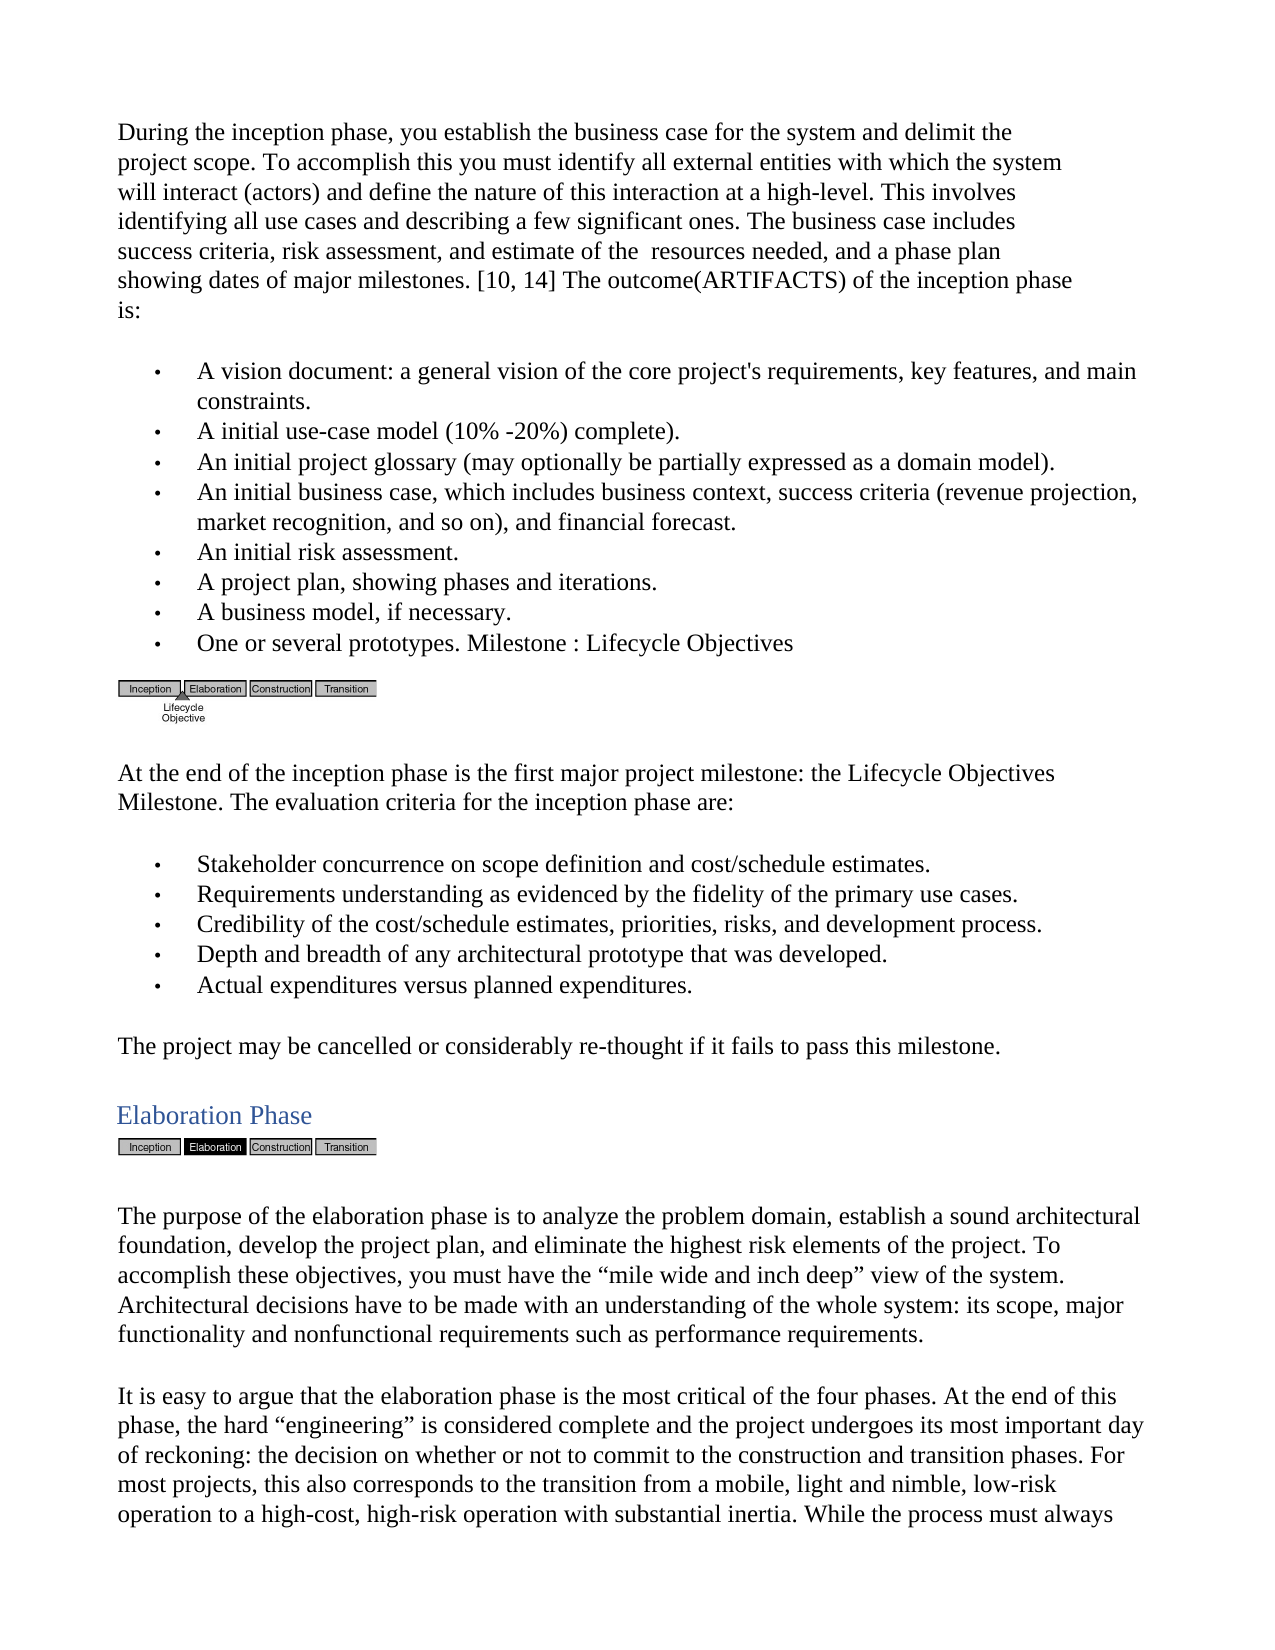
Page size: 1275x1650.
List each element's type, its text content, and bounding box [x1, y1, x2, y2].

picture [118, 1138, 377, 1156]
list A business model, if necessary. [154, 597, 1154, 626]
list Actual expenditures versus planned expenditures. [154, 970, 1154, 999]
text During the inception phase, you establish the business case for the system and delimit the project scope. To accomplish this you must identify all external entities with which the system will interact (actors) and define the nature of this interaction at a high-level. This involves identifying all use cases and describing a few significant ones. The business case includes success criteria, risk assessment, and estimate of the resources needed, and a phase plan showing dates of major milestones. [10, 14] The outcome(ARTIFACTS) of the inception phase is: [117, 117, 1087, 324]
list Credibility of the cost/schedule estimates, priorities, risks, and development process. [154, 909, 1154, 938]
list An initial business case, which includes business context, success criteria (revenue projection, market recognition, and so on), and financial forecast. [154, 477, 1154, 535]
text The project may be cancelled or considerably re-thought if it fails to pass this milestone. [117, 1031, 1154, 1060]
list Depth and breadth of any architectural prototype that was developed. [154, 939, 1154, 968]
text The purpose of the elaboration phase is to analyze the problem domain, establish a sound architectural foundation, develop the project plan, and eliminate the highest risk elements of the project. To accomplish these objectives, you must have the “mile wide and inch deep” view of the system. Architectural decisions have to be made with an understanding of the whole system: its scope, major functionality and nonfunctional requirements such as performance requirements. [117, 1201, 1154, 1348]
list An initial project glossary (may optionally be partially expressed as a domain model). [154, 447, 1154, 475]
list A project plan, showing phases and iterations. [154, 567, 1154, 596]
list An initial risk assessment. [154, 537, 1154, 566]
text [117, 1381, 1154, 1528]
subtitle Elaboration Phase [116, 1099, 1142, 1130]
list A vision document: a general vision of the core project's requirements, key features, and main constraints. [154, 356, 1154, 415]
list One or several prototypes. Milestone : Lifecycle Objectives [154, 628, 1154, 657]
list Requirements understanding as evidenced by the fidelity of the primary use cases. [154, 879, 1154, 908]
text At the end of the inception phase is the first major project milestone: the Lifecycle Objectives Milestone. The evaluation criteria for the inception phase are: [117, 758, 1154, 816]
list Stakeholder concurrence on scope definition and cost/schedule estimates. [154, 849, 1154, 877]
list A initial use-case model (10% -20%) complete). [154, 416, 1154, 445]
picture [118, 680, 377, 725]
